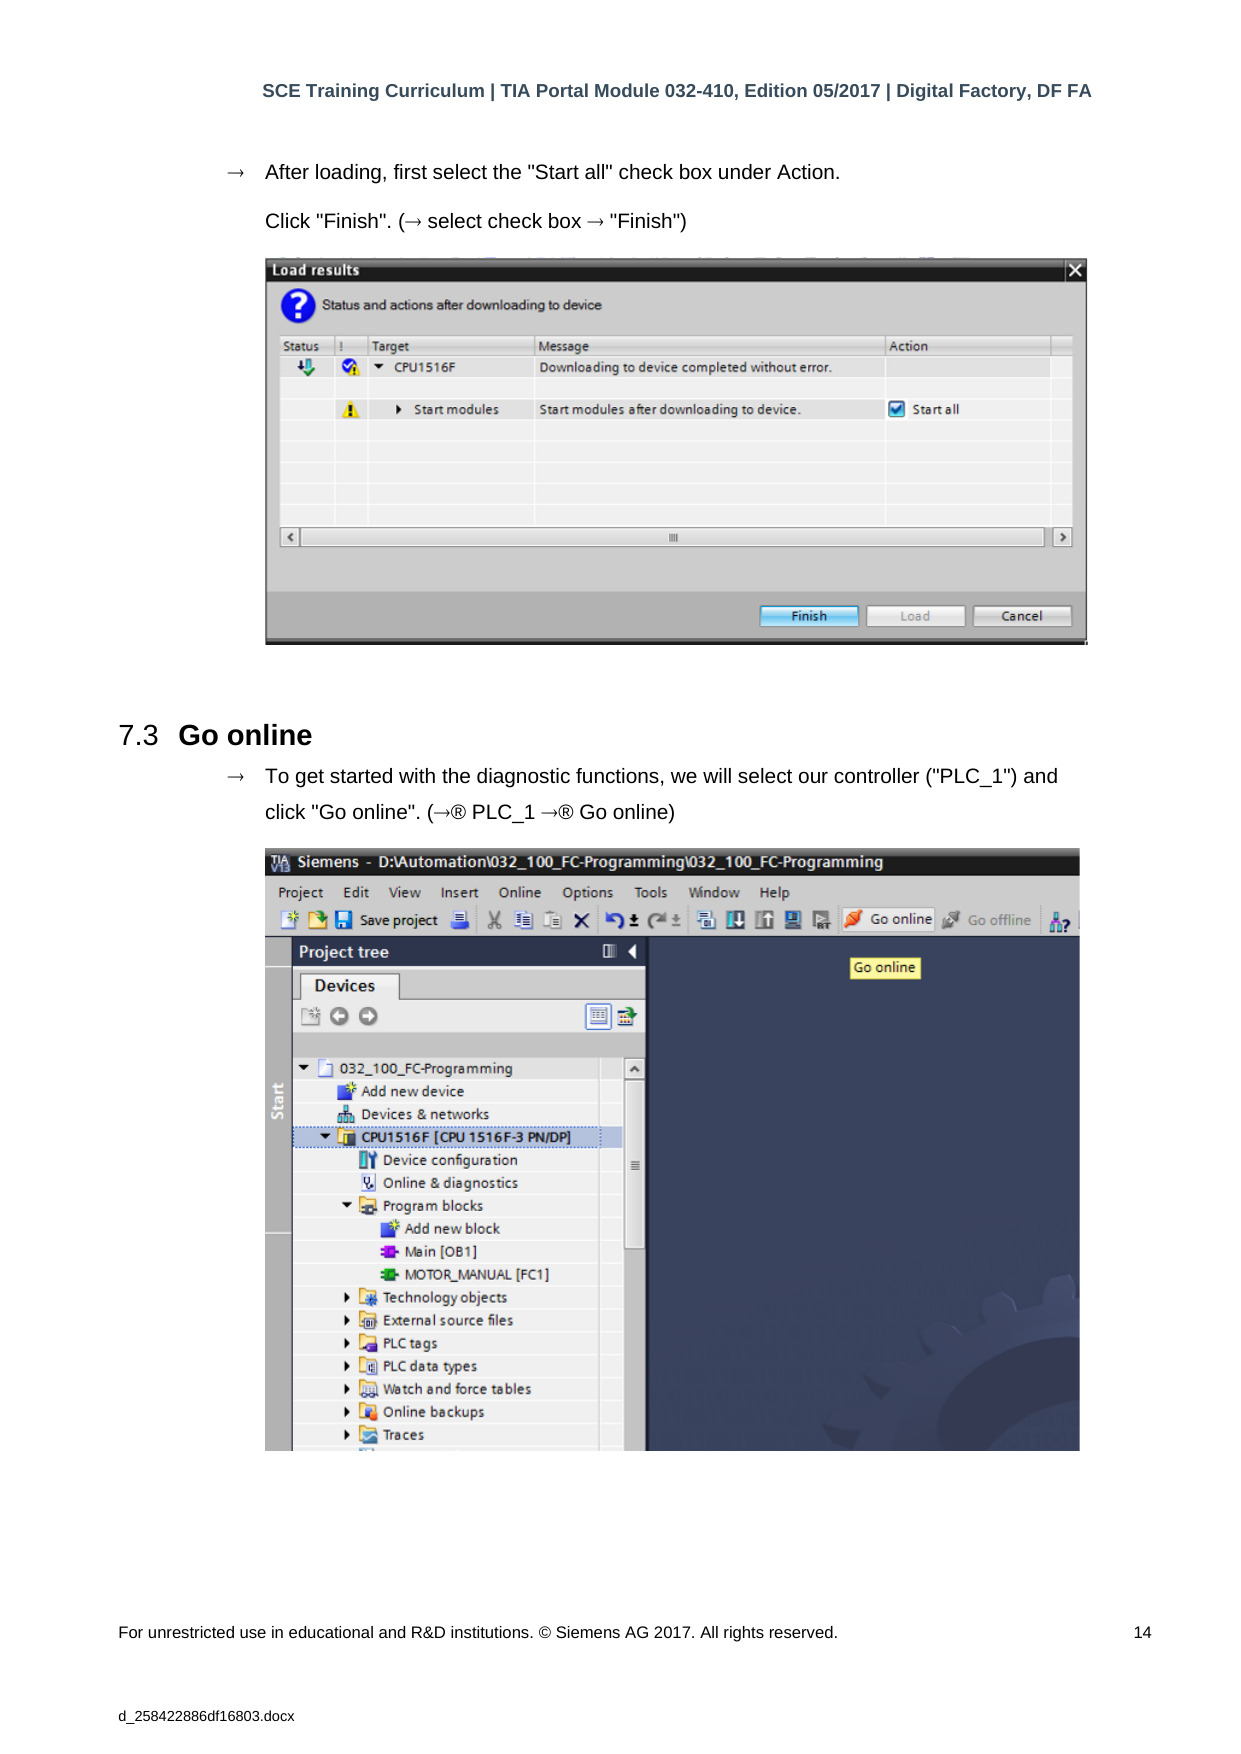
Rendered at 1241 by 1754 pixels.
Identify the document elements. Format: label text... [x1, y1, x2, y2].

text To get started with the diagnostic functions, we will select our controller ("PLC_1") and click "Go online". (® PLC_1 ® Go online) [227, 764, 1092, 824]
picture [265, 848, 1080, 1451]
text After loading, first select the "Start all" check box under Action. [227, 160, 1092, 184]
picture [265, 257, 1088, 645]
list Click "Finish". ( select check box "Finish") [265, 209, 1092, 233]
text Go online [118, 718, 1092, 751]
